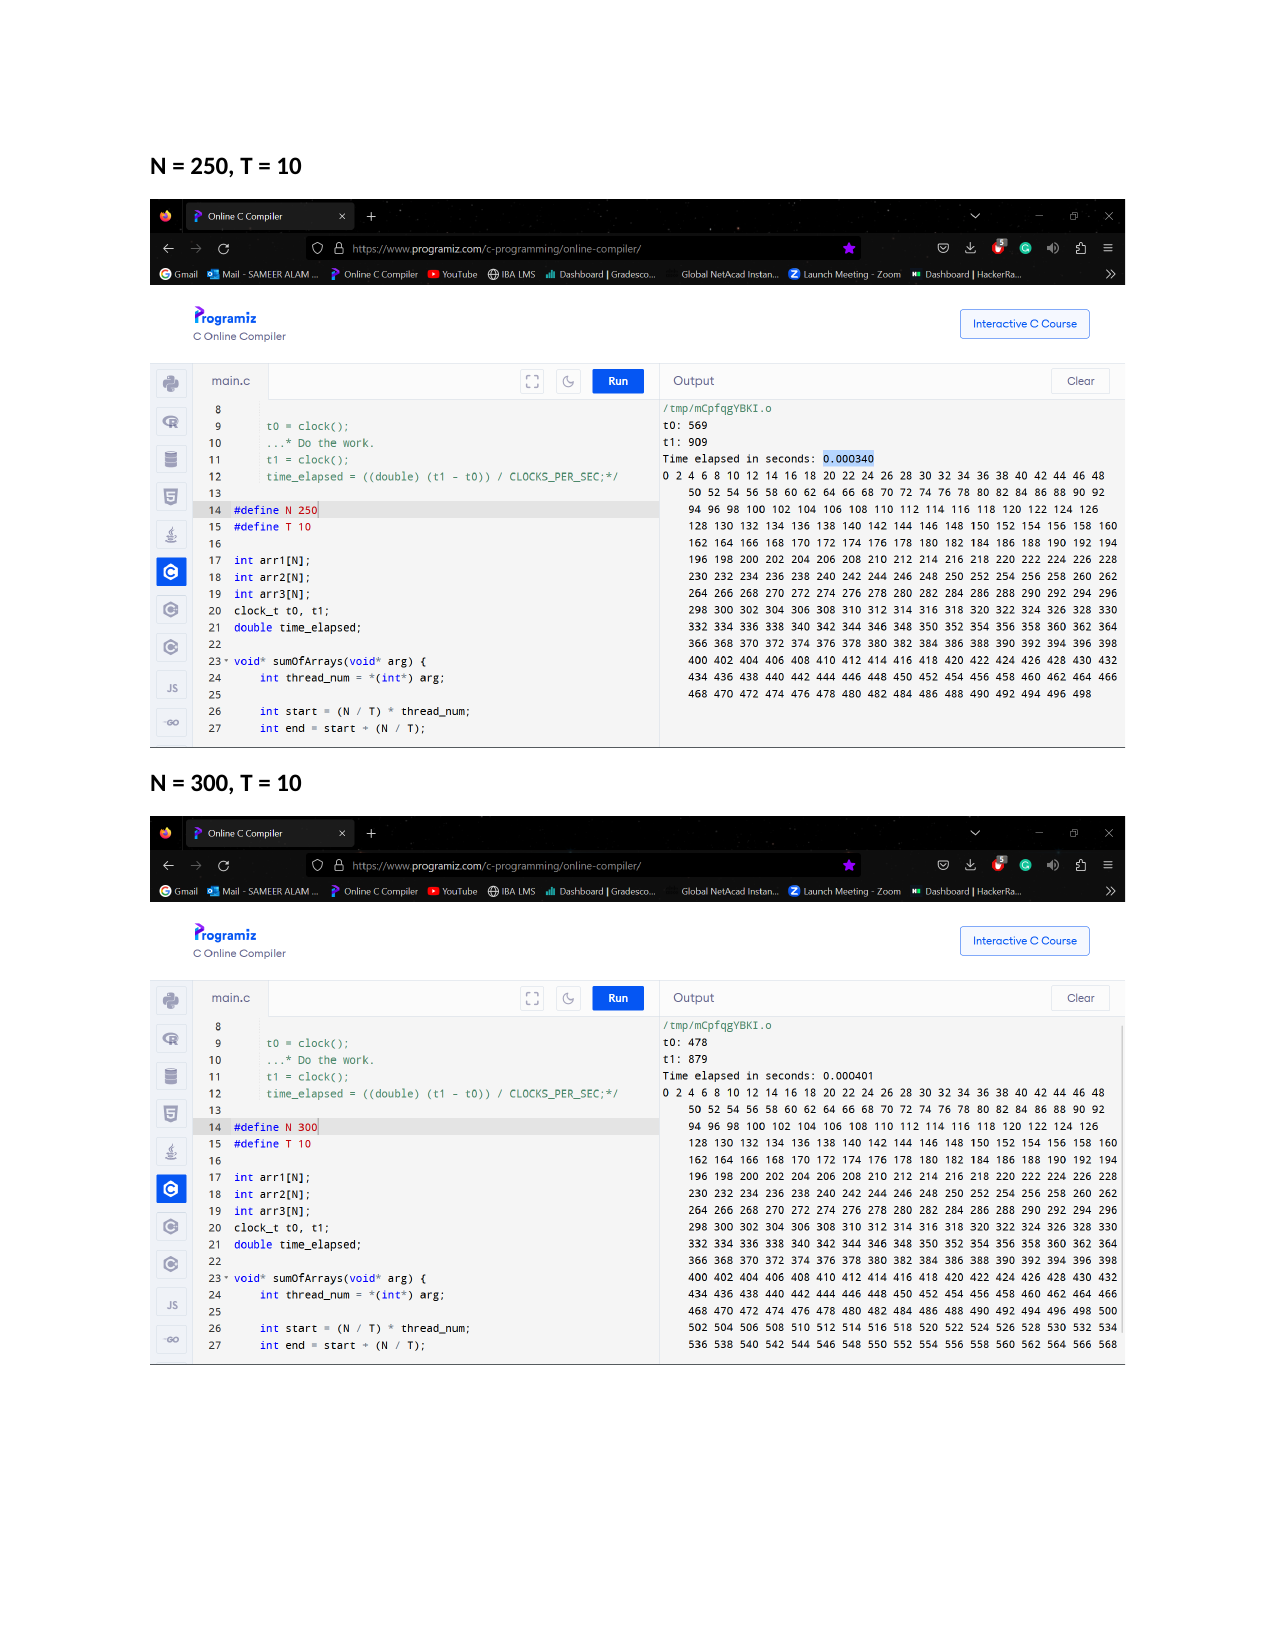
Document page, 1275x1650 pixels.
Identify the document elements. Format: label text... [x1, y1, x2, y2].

picture [150, 199, 1125, 748]
text N = 300, T = 10 [150, 767, 1125, 797]
picture [150, 816, 1125, 1365]
text N = 250, T = 10 [150, 150, 1125, 181]
